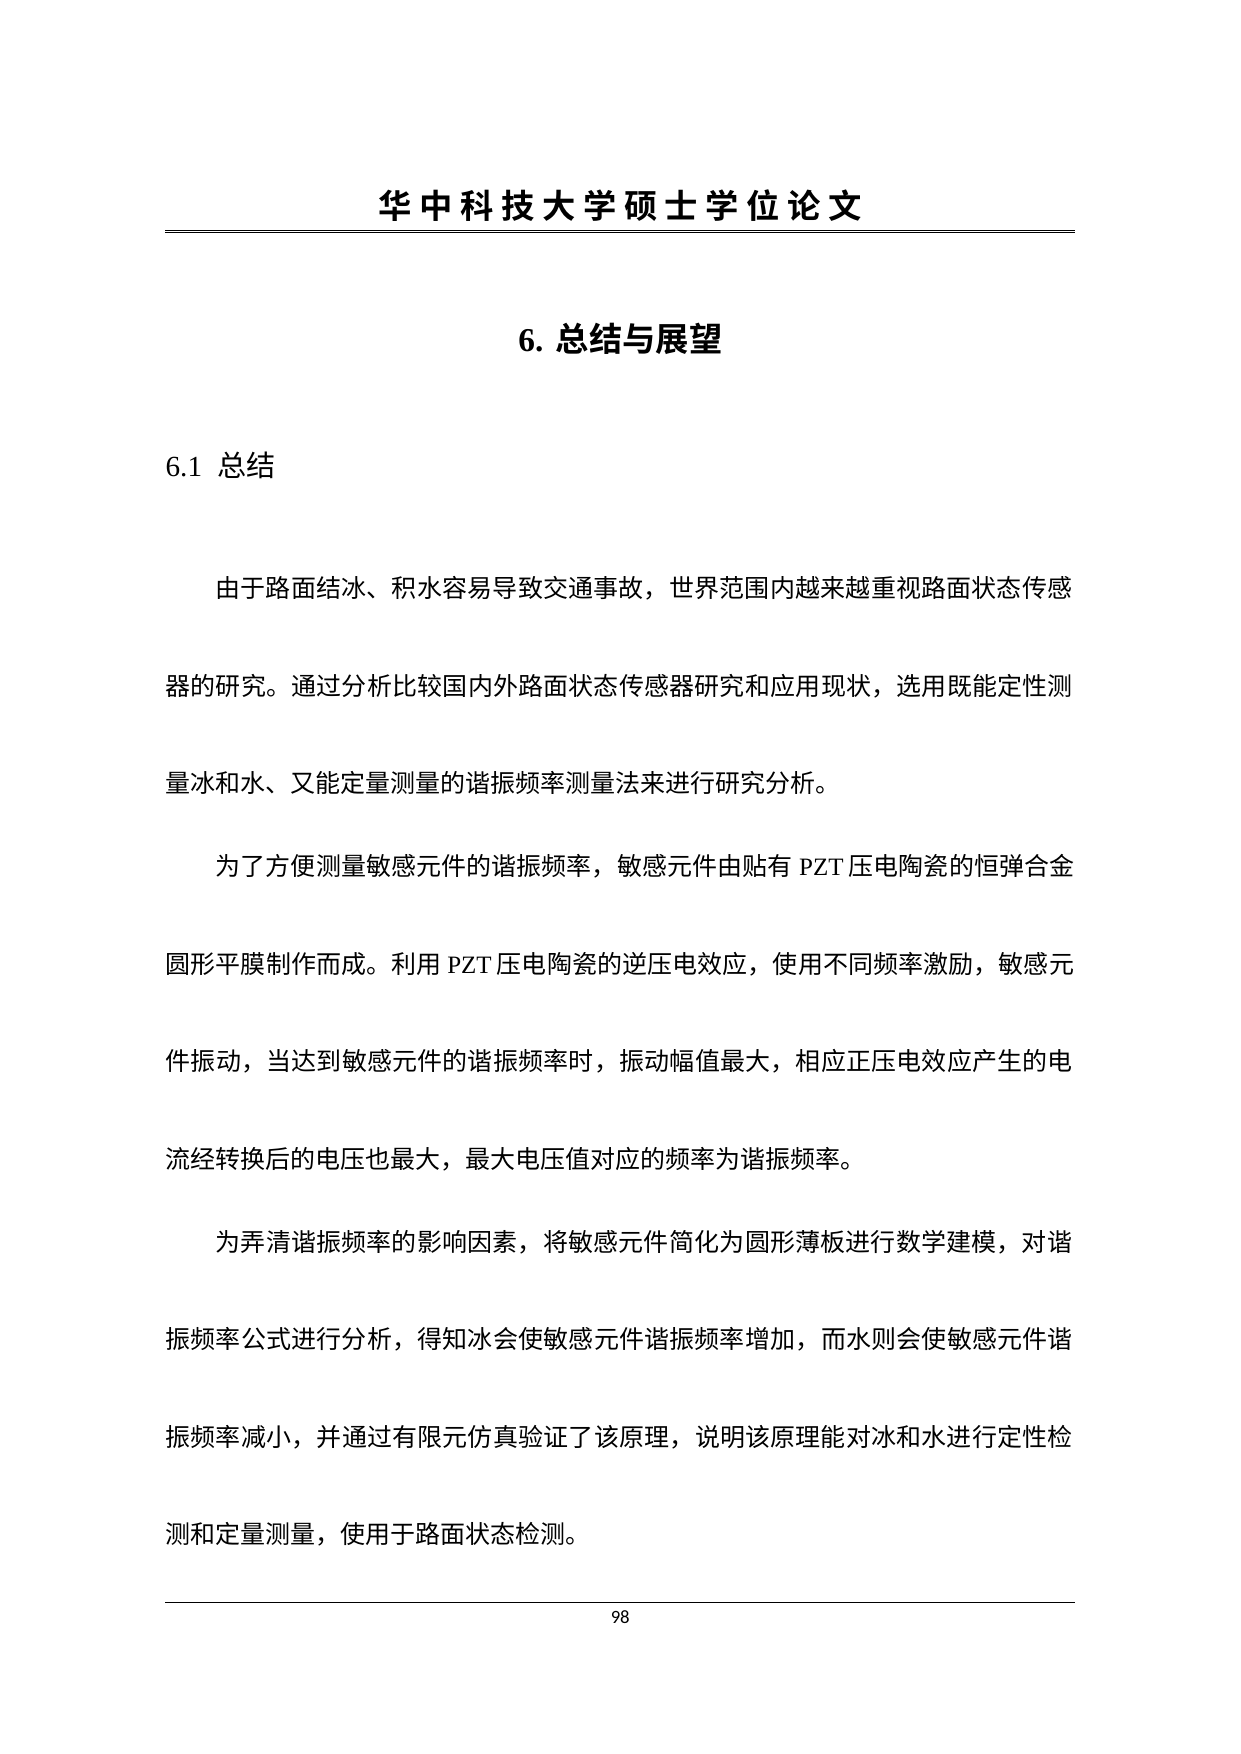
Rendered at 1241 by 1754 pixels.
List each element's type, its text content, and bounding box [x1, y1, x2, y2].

text 由于路面结冰、积水容易导致交通事故，世界范围内越来越重视路面状态传感器的研究。通过分析比较国内外路面状态传感器研究和应用现状，选用既能定性测量冰和水、又能定量测量的谐振频率测量法来进行研究分析。 [165, 554, 1075, 814]
list 总结 [165, 431, 1075, 496]
text 为弄清谐振频率的影响因素，将敏感元件简化为圆形薄板进行数学建模，对谐振频率公式进行分析，得知冰会使敏感元件谐振频率增加，而水则会使敏感元件谐振频率减小，并通过有限元仿真验证了该原理，说明该原理能对冰和水进行定性检测和定量测量，使用于路面状态检测。 [165, 1208, 1075, 1566]
text 为了方便测量敏感元件的谐振频率，敏感元件由贴有PZT压电陶瓷的恒弹合金圆形平膜制作而成。利用PZT压电陶瓷的逆压电效应，使用不同频率激励，敏感元件振动，当达到敏感元件的谐振频率时，振动幅值最大，相应正压电效应产生的电流经转换后的电压也最大，最大电压值对应的频率为谐振频率。 [165, 832, 1075, 1190]
list 总结与展望 [165, 304, 1075, 369]
